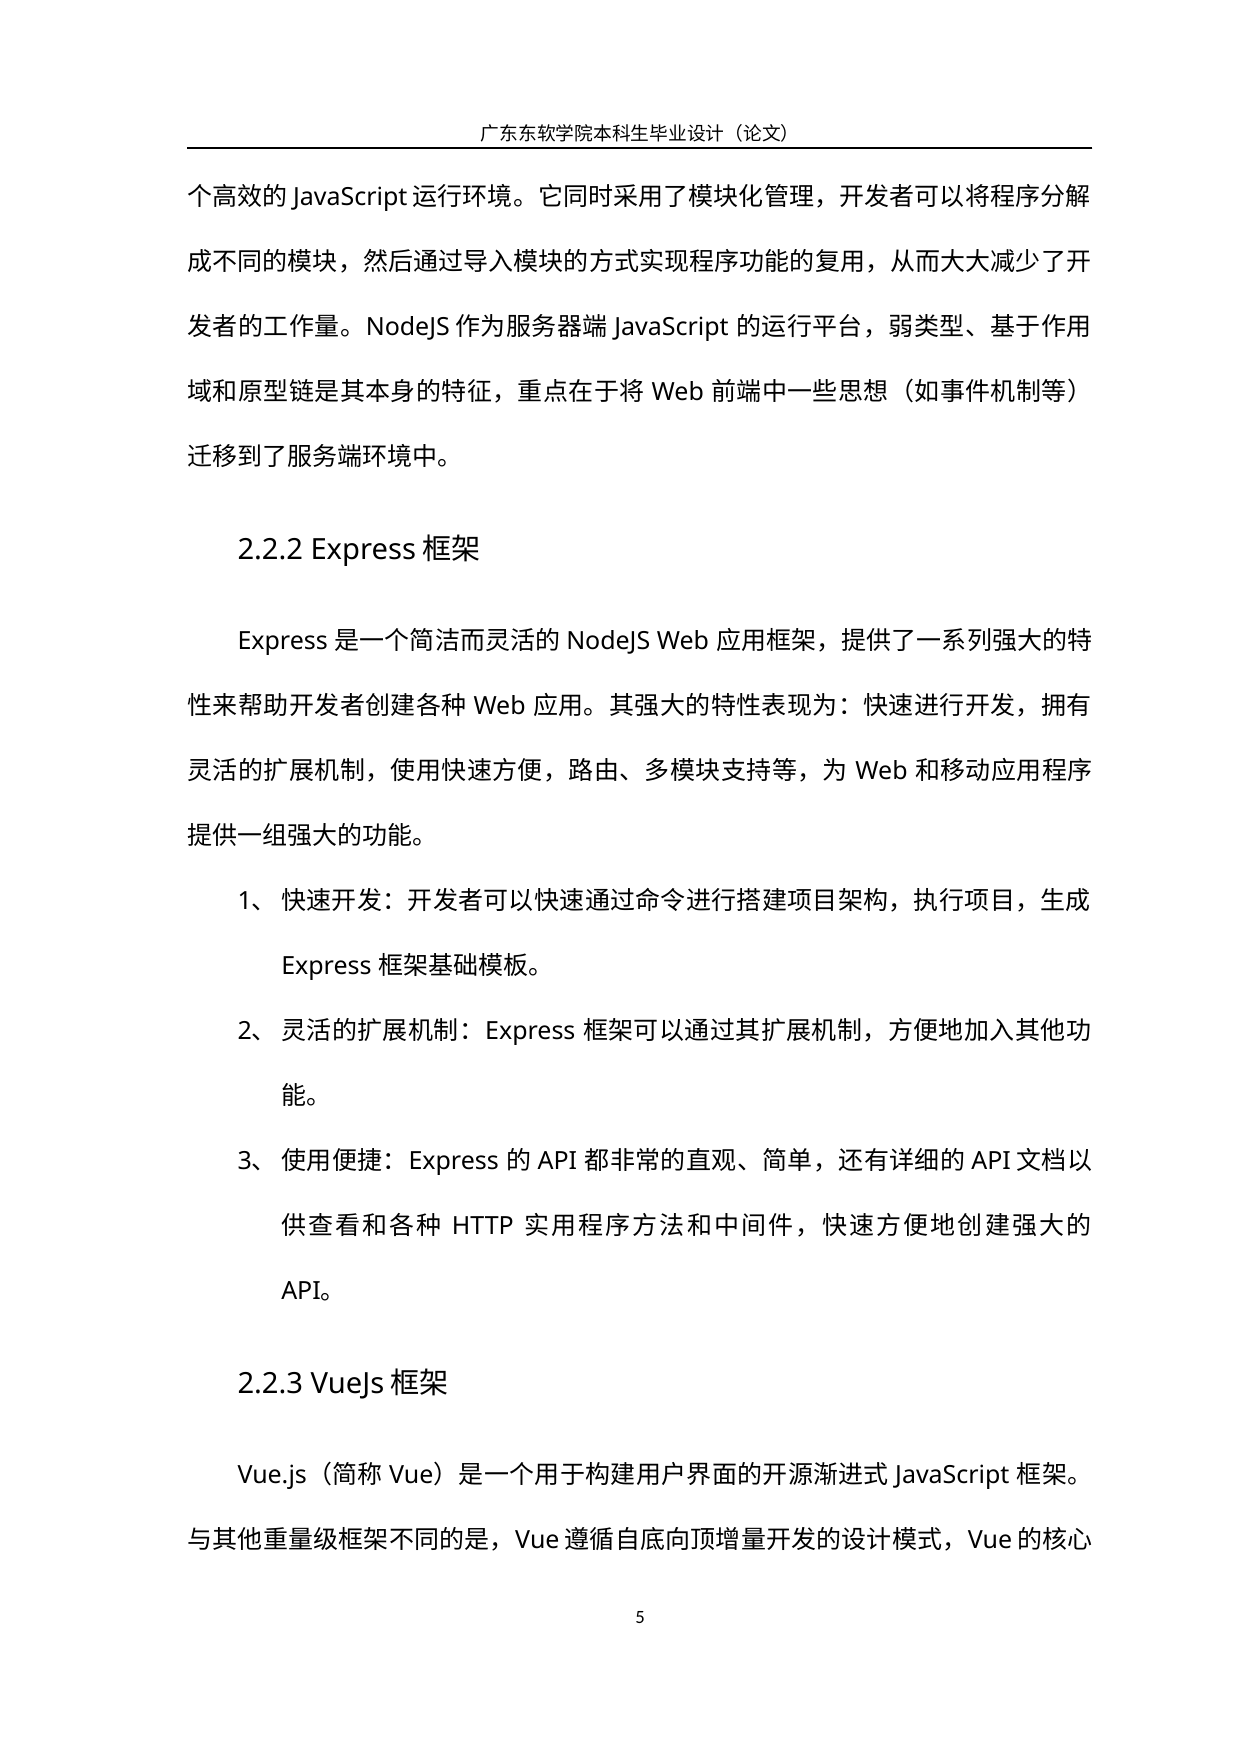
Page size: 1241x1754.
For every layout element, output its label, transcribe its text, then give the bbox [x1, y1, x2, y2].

text Express 是一个简洁而灵活的 NodeJS Web 应用框架，提供了一系列强大的特性来帮助开发者创建各种 Web 应用。其强大的特性表现为：快速进行开发，拥有灵活的扩展机制，使用快速方便，路由、多模块支持等，为 Web 和移动应用程序提供一组强大的功能。 [187, 606, 1092, 866]
list 使用便捷：Express 的 API 都非常的直观、简单，还有详细的API文档以供查看和各种 HTTP 实用程序方法和中间件，快速方便地创建强大的 API。 [237, 1126, 1092, 1321]
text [187, 1440, 1092, 1570]
title 2.2.3 VueJs框架 [237, 1348, 1092, 1413]
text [187, 162, 1092, 487]
title 2.2.2 Express框架 [237, 514, 1092, 579]
list 灵活的扩展机制：Express 框架可以通过其扩展机制，方便地加入其他功能。 [237, 996, 1092, 1126]
list 快速开发：开发者可以快速通过命令进行搭建项目架构，执行项目，生成Express 框架基础模板。 [237, 866, 1092, 996]
